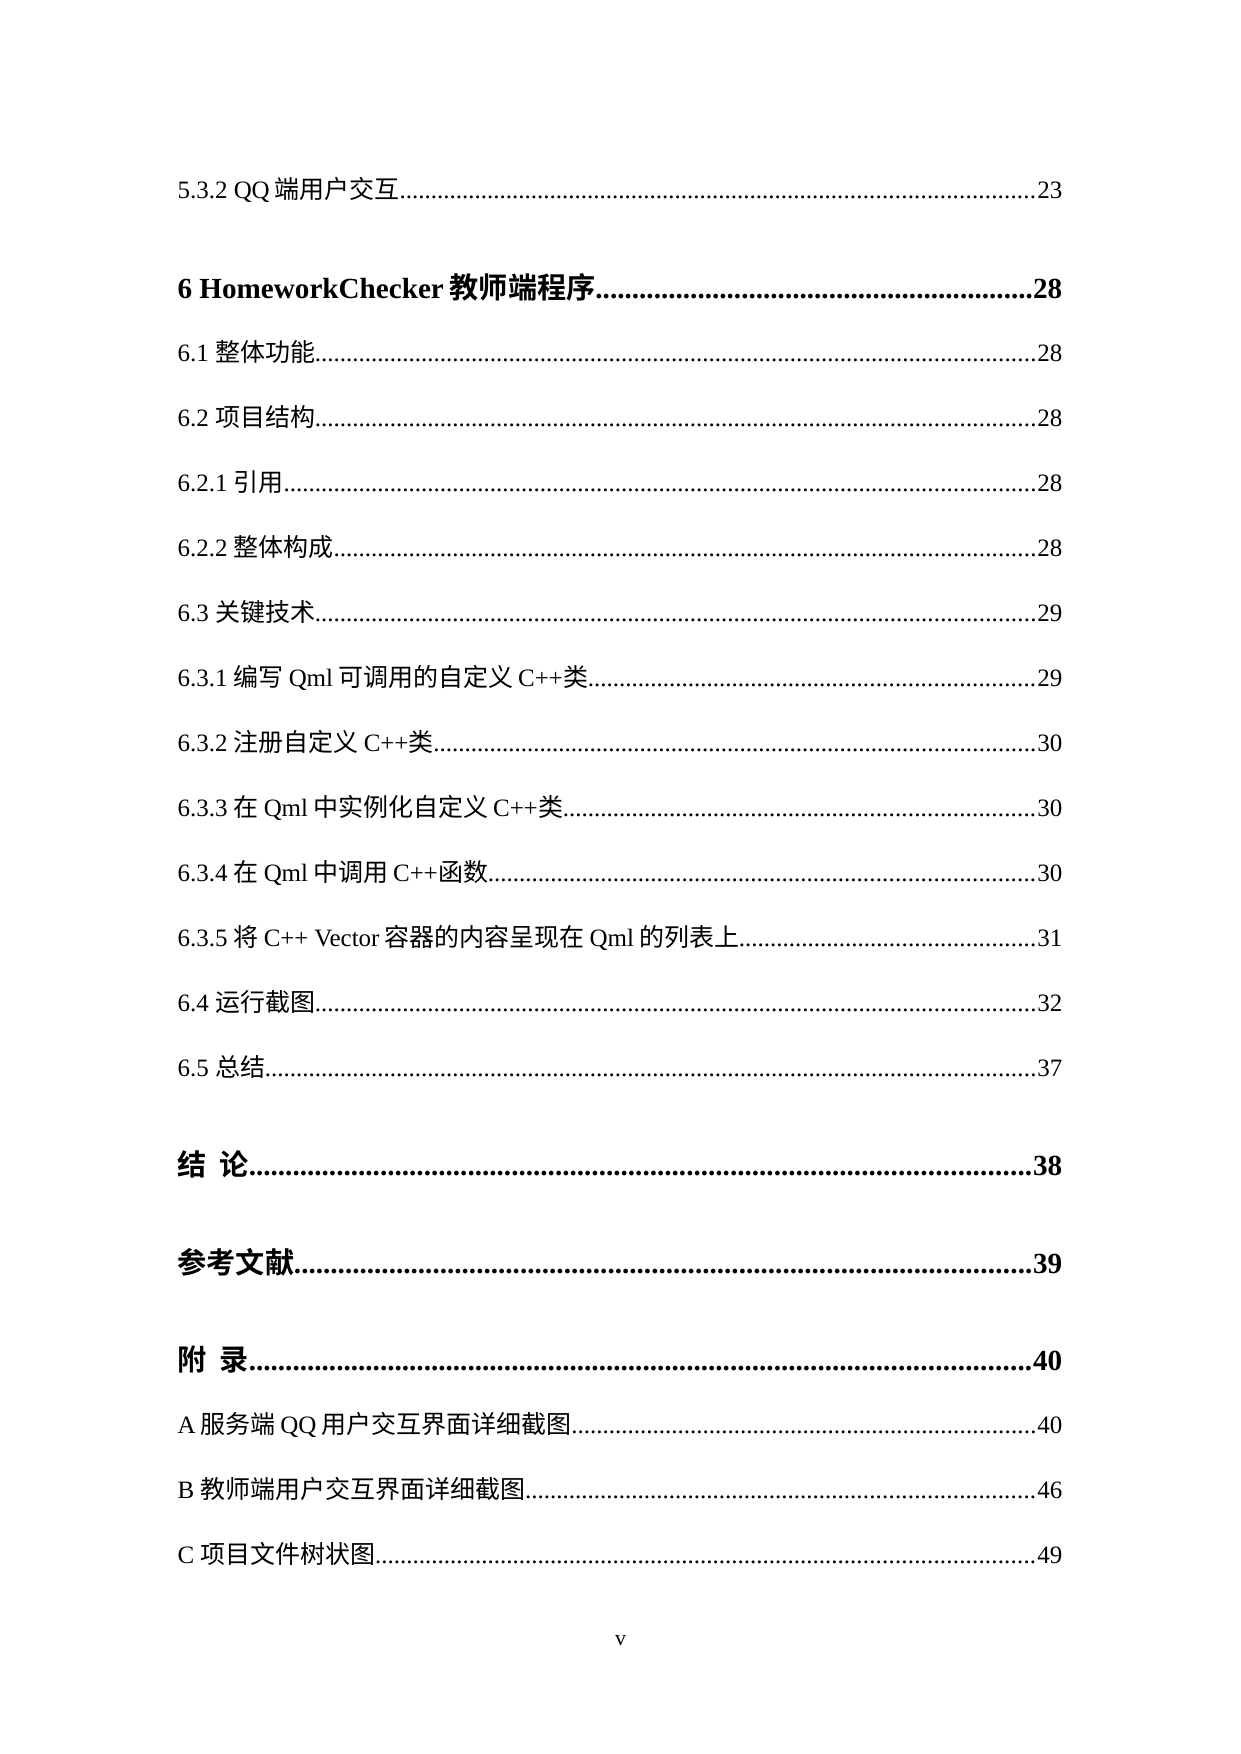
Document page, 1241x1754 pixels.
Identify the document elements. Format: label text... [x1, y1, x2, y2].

text 6.3.4 在Qml中调用C++函数 30 [177, 838, 1063, 903]
text 6.3.1 编写Qml可调用的自定义C++类 29 [177, 643, 1063, 708]
text 5.3.2 QQ端用户交互 23 [177, 155, 1063, 220]
text 6.3 关键技术 29 [177, 578, 1063, 643]
text 6.2.2 整体构成 28 [177, 513, 1063, 578]
text 结 论 38 [177, 1130, 1063, 1195]
text 6.2.1 引用 28 [177, 448, 1063, 513]
text 6.3.2 注册自定义C++类 30 [177, 708, 1063, 773]
text C 项目文件树状图 49 [177, 1520, 1063, 1585]
text 6.3.3 在Qml中实例化自定义C++类 30 [177, 773, 1063, 838]
text 6.2 项目结构 28 [177, 383, 1063, 448]
text 6.4 运行截图 32 [177, 968, 1063, 1033]
text A 服务端QQ用户交互界面详细截图 40 [177, 1390, 1063, 1455]
text 6.5 总结 37 [177, 1033, 1063, 1098]
text 附 录 40 [177, 1325, 1063, 1390]
text 6 HomeworkChecker教师端程序 28 [177, 253, 1063, 318]
text 6.1 整体功能 28 [177, 318, 1063, 383]
text 6.3.5 将C++ Vector容器的内容呈现在Qml的列表上 31 [177, 903, 1063, 968]
text B 教师端用户交互界面详细截图 46 [177, 1455, 1063, 1520]
text 参考文献 39 [177, 1228, 1063, 1293]
